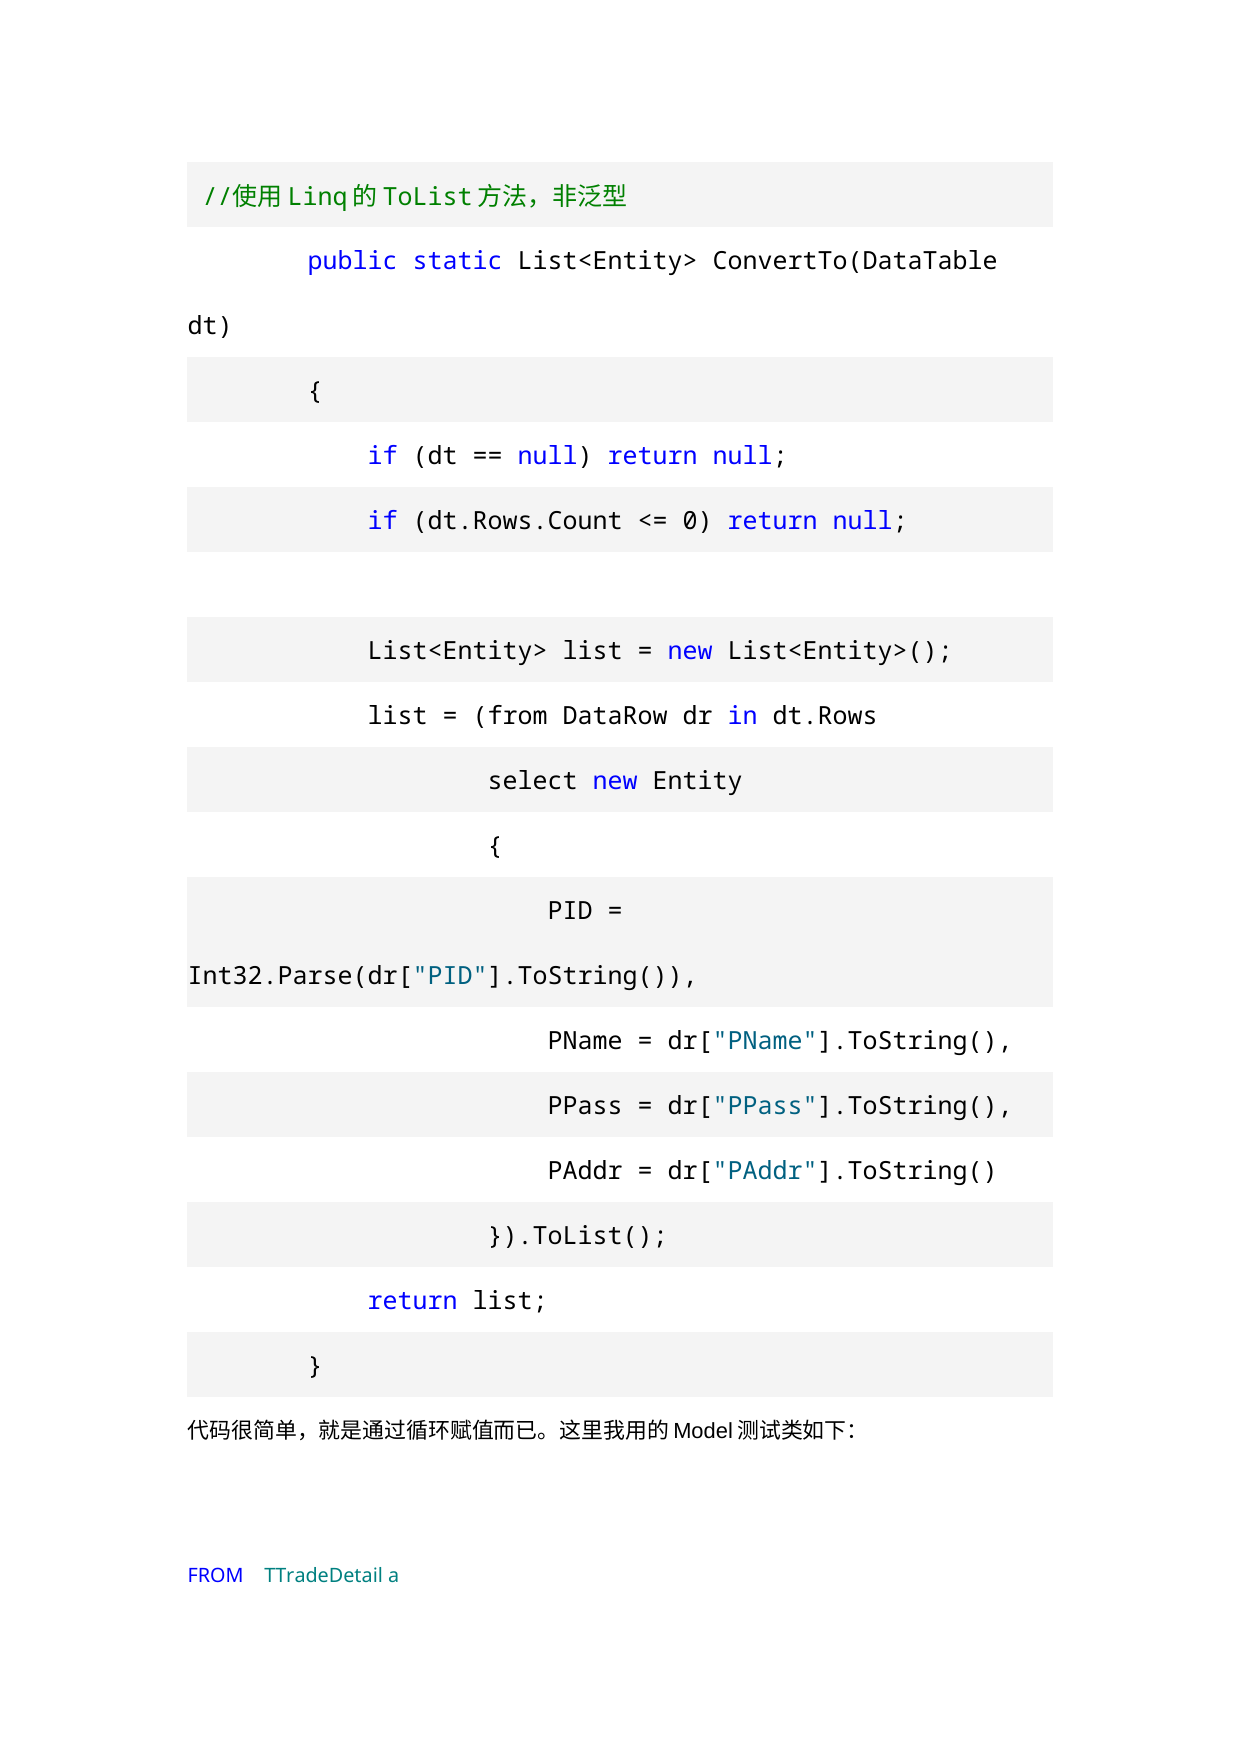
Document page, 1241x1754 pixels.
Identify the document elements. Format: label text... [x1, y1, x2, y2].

text PPass = dr["PPass"].ToString(), [187, 1072, 1053, 1137]
text List<Entity> list = new List<Entity>(); [187, 617, 1053, 682]
text if (dt == null) return null; [187, 422, 1053, 487]
text }).ToList(); [187, 1202, 1053, 1267]
text FROM TTradeDetail a [187, 1558, 1053, 1591]
text 代码很简单，就是通过循环赋值而已。这里我用的Model测试类如下： [187, 1413, 1053, 1445]
text PAddr = dr["PAddr"].ToString() [187, 1137, 1053, 1202]
text { [187, 812, 1053, 877]
text } [187, 1332, 1053, 1397]
text return list; [187, 1267, 1053, 1332]
text PID = Int32.Parse(dr["PID"].ToString()), [187, 877, 1053, 1007]
text if (dt.Rows.Count <= 0) return null; [187, 487, 1053, 552]
text public static List<Entity> ConvertTo(DataTable dt) [187, 227, 1053, 357]
text PName = dr["PName"].ToString(), [187, 1007, 1053, 1072]
text //使用Linq的ToList方法，非泛型 [187, 162, 1053, 227]
text select new Entity [187, 747, 1053, 812]
text { [187, 357, 1053, 422]
text list = (from DataRow dr in dt.Rows [187, 682, 1053, 747]
